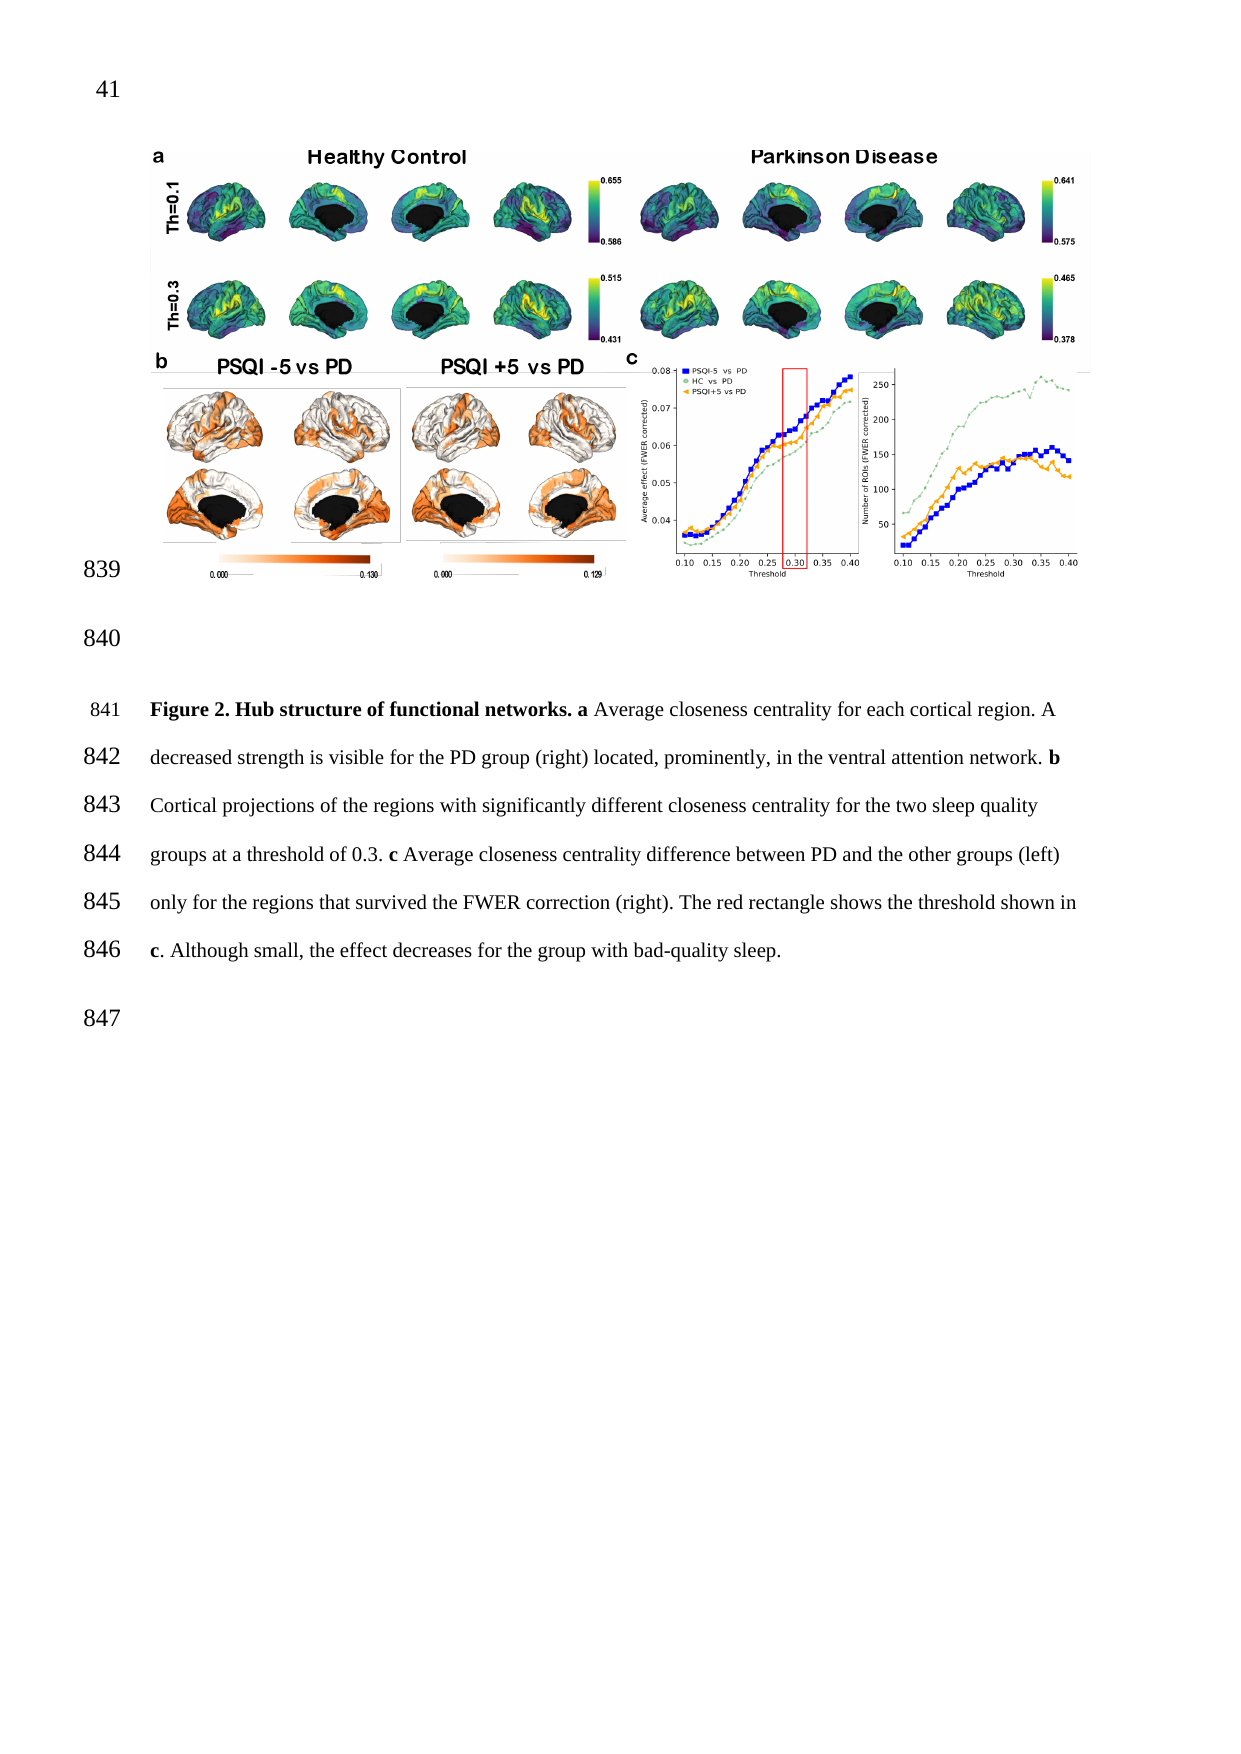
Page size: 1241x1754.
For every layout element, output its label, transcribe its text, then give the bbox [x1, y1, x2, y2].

picture [150, 150, 1091, 578]
text Figure 2. Hub structure of functional networks. a Average closeness centrality for each cortical region. A decreased strength is visible for the PD group (right) located, prominently, in the ventral attention network. b Cortical projections of the regions with significantly different closeness centrality for the two sleep quality groups at a threshold of 0.3. c Average closeness centrality difference between PD and the other groups (left) only for the regions that survived the FWER correction (right). The red rectangle shows the threshold shown in c. Although small, the effect decreases for the group with bad-quality sleep. [150, 697, 1090, 962]
